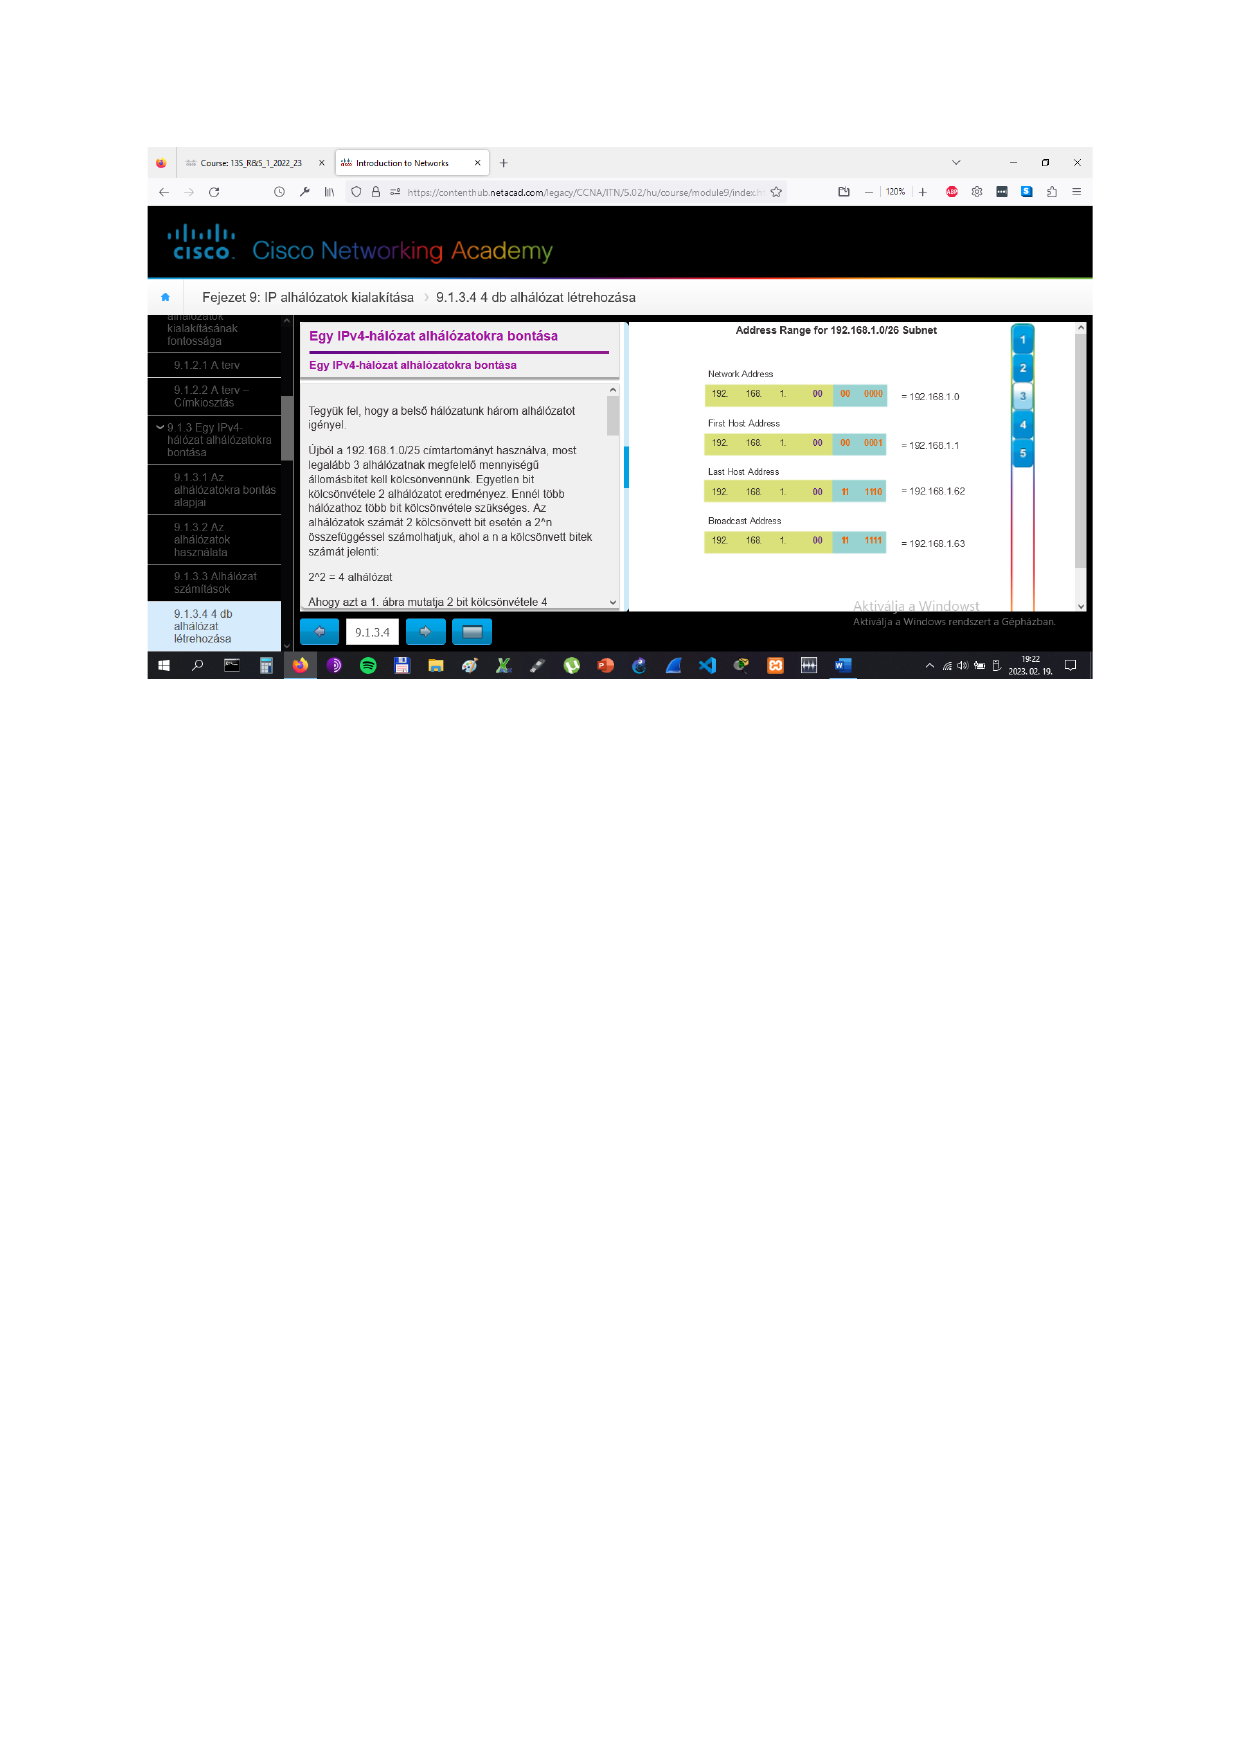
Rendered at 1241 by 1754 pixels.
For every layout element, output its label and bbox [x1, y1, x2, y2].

picture [147, 147, 1093, 679]
